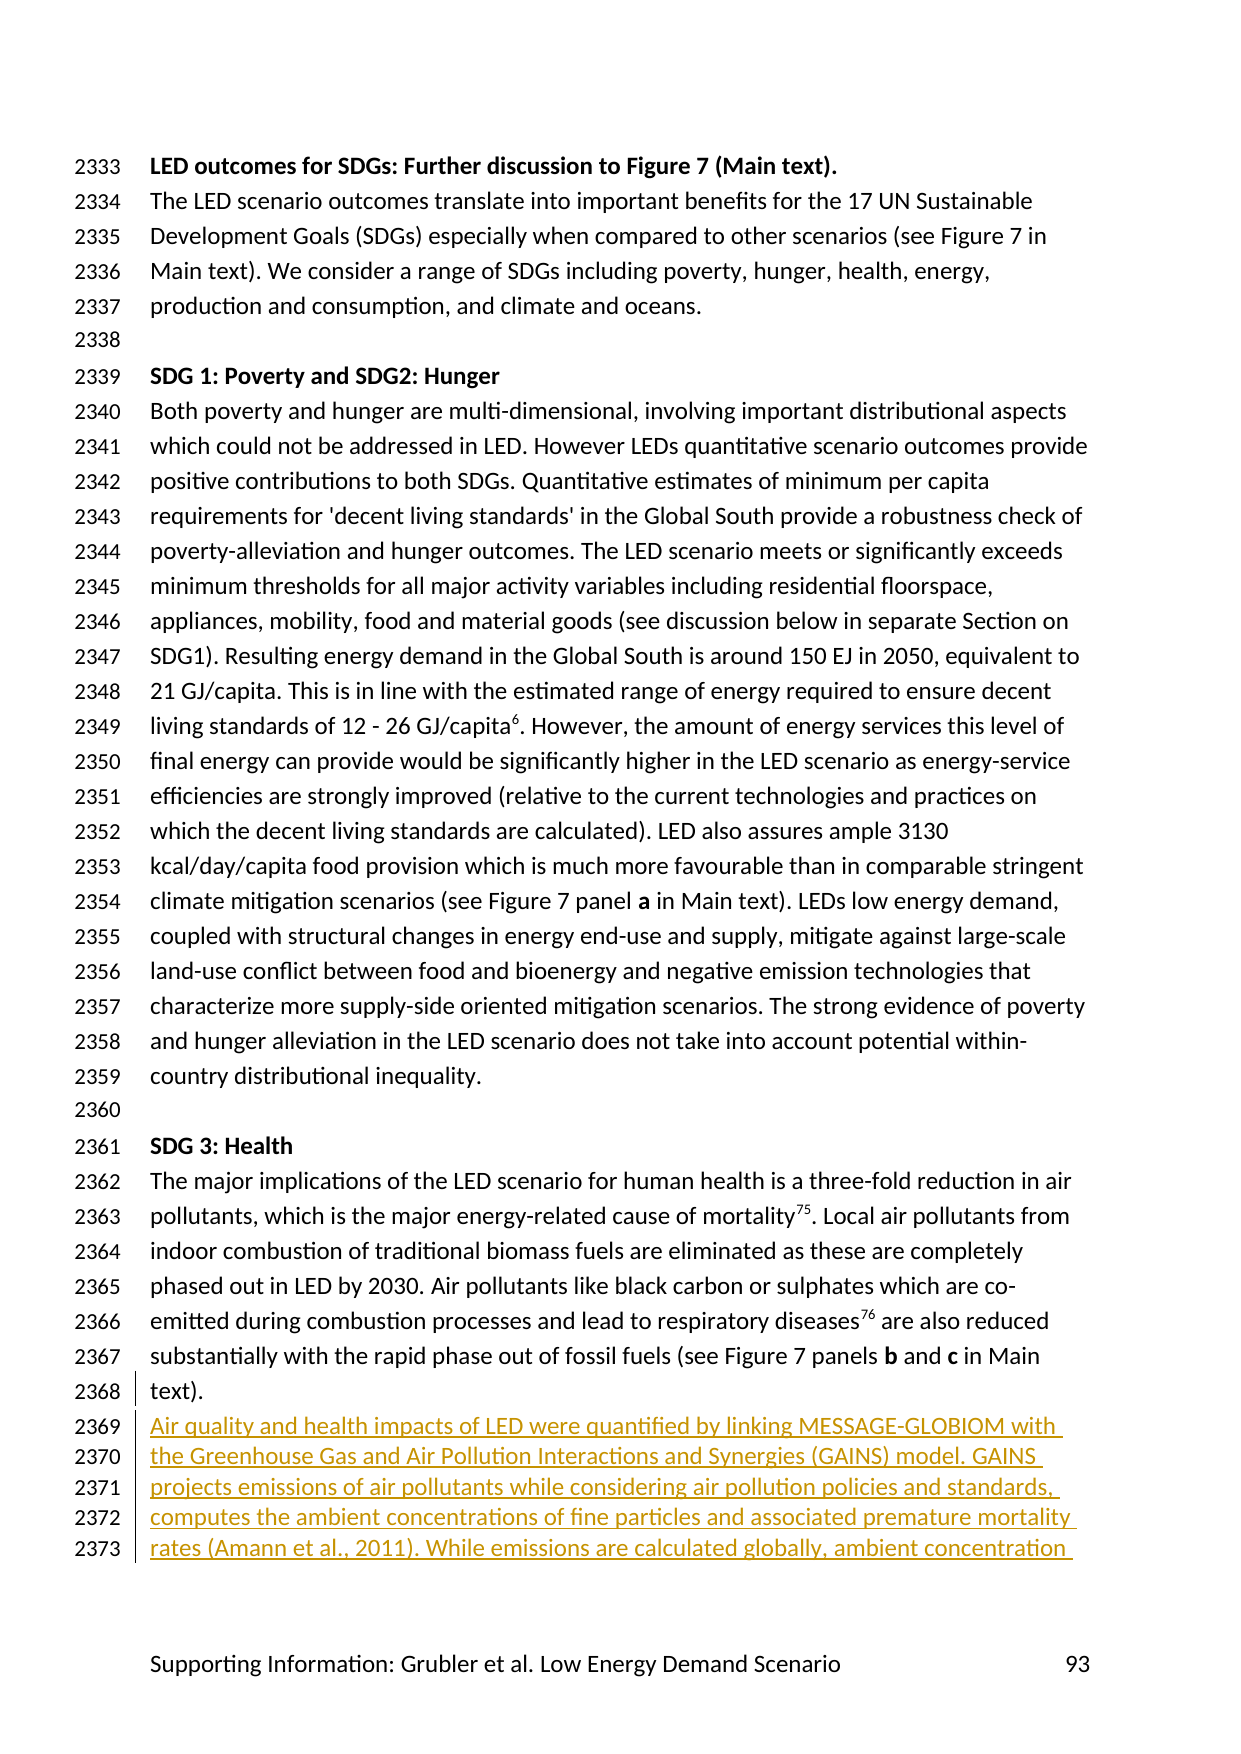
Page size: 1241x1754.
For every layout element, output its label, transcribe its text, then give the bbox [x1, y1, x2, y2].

text The LED scenario outcomes translate into important benefits for the 17 UN Sustainable Development Goals (SDGs) especially when compared to other scenarios (see Figure 7 in Main text). We consider a range of SDGs including poverty, hunger, health, energy, production and consumption, and climate and oceans. [150, 185, 1090, 321]
text LED outcomes for SDGs: Further discussion to Figure 7 (Main text). [150, 150, 1090, 181]
text SDG 1: Poverty and SDG2: Hunger Both poverty and hunger are multi-dimensional, involving important distributional aspects which could not be addressed in LED. However LEDs quantitative scenario outcomes provide positive contributions to both SDGs. Quantitative estimates of minimum per capita requirements for 'decent living standards' in the Global South provide a robustness check of poverty-alleviation and hunger outcomes. The LED scenario meets or significantly exceeds minimum thresholds for all major activity variables including residential floorspace, appliances, mobility, food and material goods (see discussion below in separate Section on SDG1). Resulting energy demand in the Global South is around 150 EJ in 2050, equivalent to 21 GJ/capita. This is in line with the estimated range of energy required to ensure decent living standards of 12 - 26 GJ/capita6. However, the amount of energy services this level of final energy can provide would be significantly higher in the LED scenario as energy-service efficiencies are strongly improved (relative to the current technologies and practices on which the decent living standards are calculated). LED also assures ample 3130 kcal/day/capita food provision which is much more favourable than in comparable stringent climate mitigation scenarios (see Figure 7 panel a in Main text). LEDs low energy demand, coupled with structural changes in energy end-use and supply, mitigate against large-scale land-use conflict between food and bioenergy and negative emission technologies that characterize more supply-side oriented mitigation scenarios. The strong evidence of poverty and hunger alleviation in the LED scenario does not take into account potential within-country distributional inequality. [150, 360, 1090, 1091]
text SDG 3: Health The major implications of the LED scenario for human health is a three-fold reduction in air pollutants, which is the major energy-related cause of mortality75. Local air pollutants from indoor combustion of traditional biomass fuels are eliminated as these are completely phased out in LED by 2030. Air pollutants like black carbon or sulphates which are co-emitted during combustion processes and lead to respiratory diseases76 are also reduced substantially with the rapid phase out of fossil fuels (see Figure 7 panels b and c in Main text). [150, 1130, 1090, 1406]
